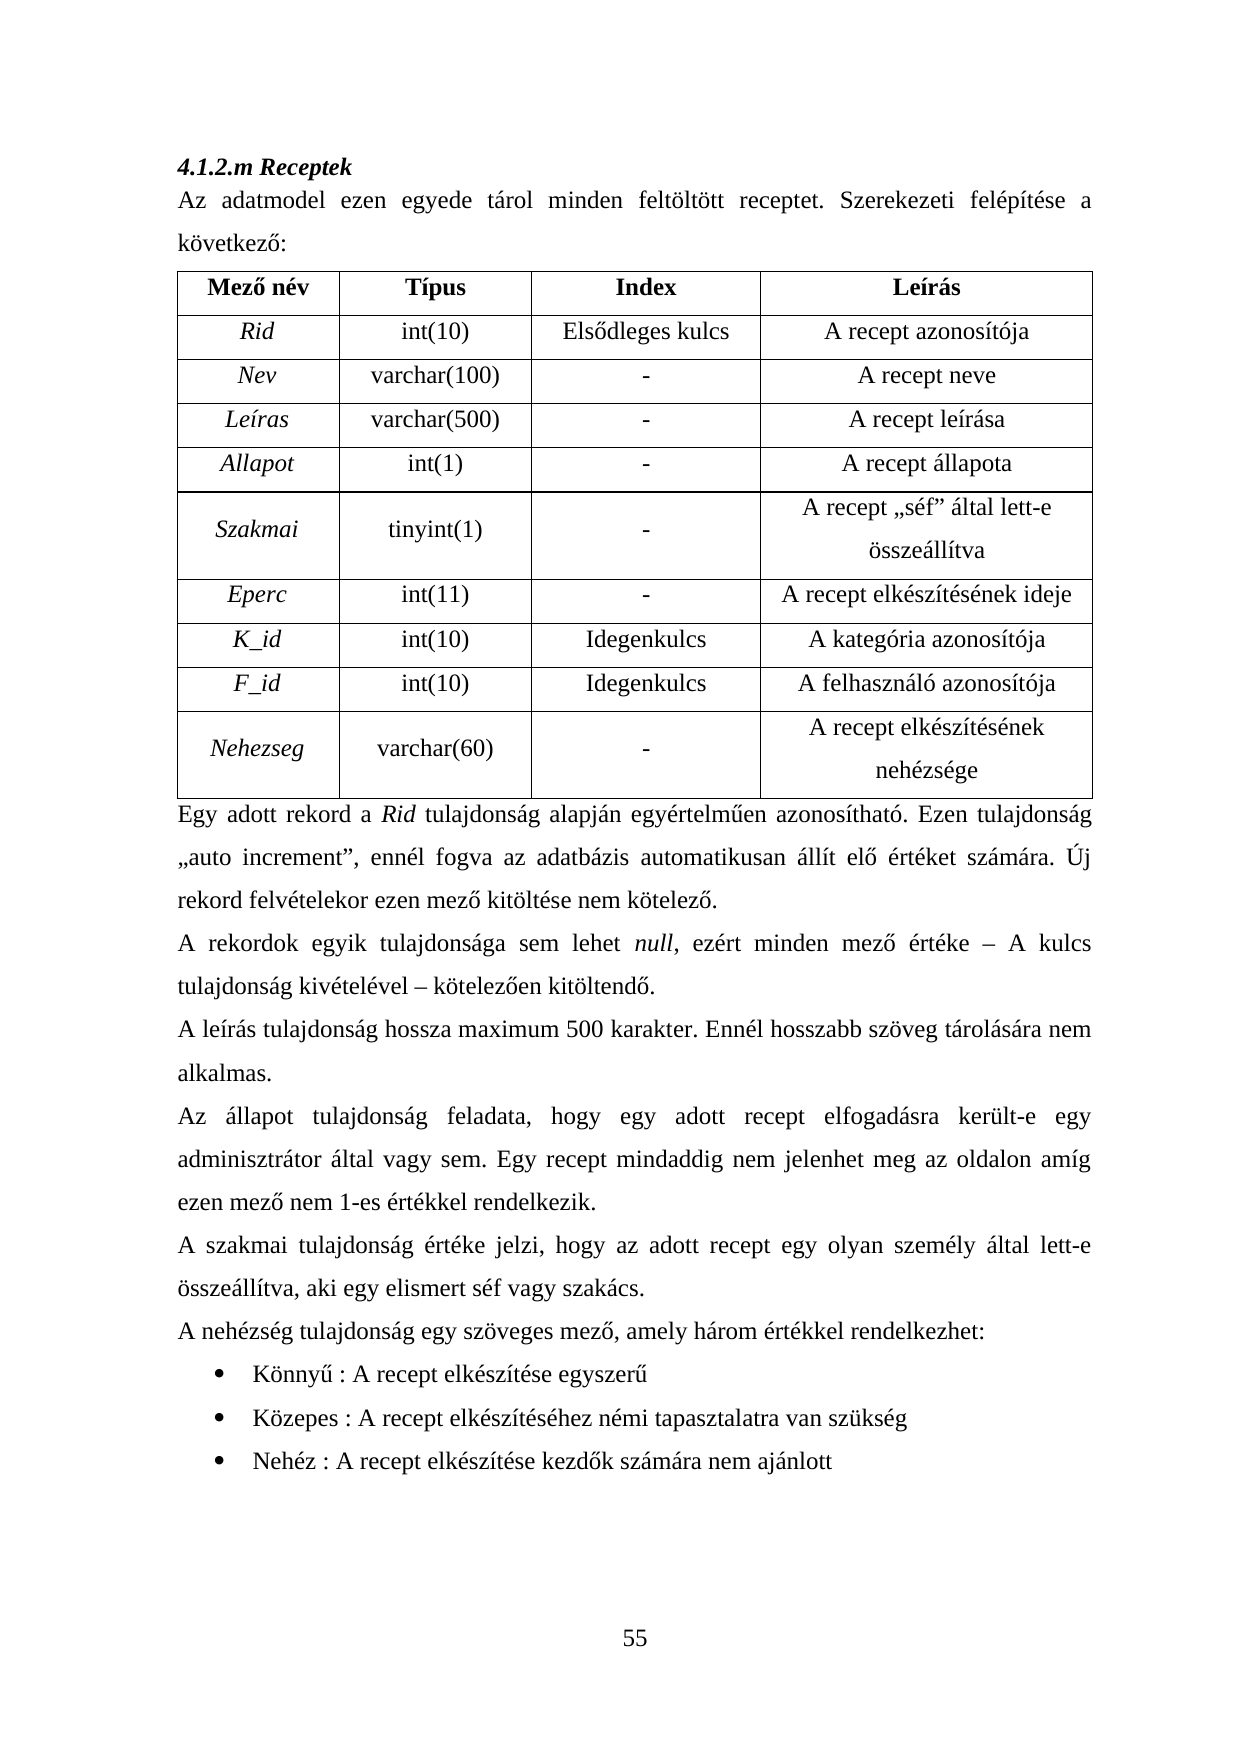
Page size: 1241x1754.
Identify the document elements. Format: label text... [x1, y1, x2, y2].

table_cell Nev [178, 360, 339, 403]
table_cell - [532, 580, 760, 623]
table_cell - [532, 360, 760, 403]
table_header Index [532, 272, 760, 315]
table_cell - [532, 712, 760, 798]
table_cell tinyint(1) [340, 493, 531, 578]
table_cell varchar(60) [340, 712, 531, 798]
list Közepes : A recept elkészítéséhez némi tapasztalatra van szükség [215, 1403, 1092, 1431]
table_cell F_id [178, 668, 339, 711]
table_cell A felhasználó azonosítója [761, 668, 1092, 711]
table_header Típus [340, 272, 531, 315]
table_cell int(1) [340, 448, 531, 491]
table_cell A recept „séf” által lett-e összeállítva [761, 493, 1092, 578]
table_cell Eperc [178, 580, 339, 623]
text Az állapot tulajdonság feladata, hogy egy adott recept elfogadásra került-e egy adminisztrátor által vagy sem. Egy recept mindaddig nem jelenhet meg az oldalon amíg ezen mező nem 1-es értékkel rendelkezik. [177, 1101, 1092, 1216]
text A szakmai tulajdonság értéke jelzi, hogy az adott recept egy olyan személy által lett-e összeállítva, aki egy elismert séf vagy szakács. [177, 1230, 1092, 1302]
table_cell A recept elkészítésének ideje [761, 580, 1092, 623]
table_cell - [532, 404, 760, 447]
table_cell K_id [178, 624, 339, 667]
table_header Mező név [178, 272, 339, 315]
table_cell Allapot [178, 448, 339, 491]
text Az adatmodel ezen egyede tárol minden feltöltött receptet. Szerekezeti felépítése a következő: [177, 185, 1092, 257]
table_cell A recept elkészítésének nehézsége [761, 712, 1092, 798]
table_cell varchar(500) [340, 404, 531, 447]
subtitle 4.1.2.m Receptek [177, 152, 1092, 181]
text Egy adott rekord a Rid tulajdonság alapján egyértelműen azonosítható. Ezen tulajdonság „auto increment”, ennél fogva az adatbázis automatikusan állít elő értéket számára. Új rekord felvételekor ezen mező kitöltése nem kötelező. [177, 799, 1092, 914]
table_cell Leíras [178, 404, 339, 447]
table_cell Idegenkulcs [532, 624, 760, 667]
table_cell Elsődleges kulcs [532, 316, 760, 359]
table_cell varchar(100) [340, 360, 531, 403]
table_cell - [532, 448, 760, 491]
table_cell A recept állapota [761, 448, 1092, 491]
table_cell A recept leírása [761, 404, 1092, 447]
table_cell Rid [178, 316, 339, 359]
list Nehéz : A recept elkészítése kezdők számára nem ajánlott [215, 1446, 1092, 1474]
table_cell A recept azonosítója [761, 316, 1092, 359]
text A nehézség tulajdonság egy szöveges mező, amely három értékkel rendelkezhet: [177, 1316, 1092, 1345]
table_cell Szakmai [178, 493, 339, 578]
table_cell A kategória azonosítója [761, 624, 1092, 667]
list Könnyű : A recept elkészítése egyszerű [215, 1359, 1092, 1388]
table_cell int(10) [340, 316, 531, 359]
table_cell Nehezseg [178, 712, 339, 798]
table_cell int(10) [340, 668, 531, 711]
text A leírás tulajdonság hossza maximum 500 karakter. Ennél hosszabb szöveg tárolására nem alkalmas. [177, 1014, 1092, 1086]
table_cell int(11) [340, 580, 531, 623]
table_cell A recept neve [761, 360, 1092, 403]
table_cell int(10) [340, 624, 531, 667]
table_cell - [532, 493, 760, 578]
table_header Leírás [761, 272, 1092, 315]
text A rekordok egyik tulajdonsága sem lehet null, ezért minden mező értéke – A kulcs tulajdonság kivételével – kötelezően kitöltendő. [177, 928, 1092, 1000]
table_cell Idegenkulcs [532, 668, 760, 711]
